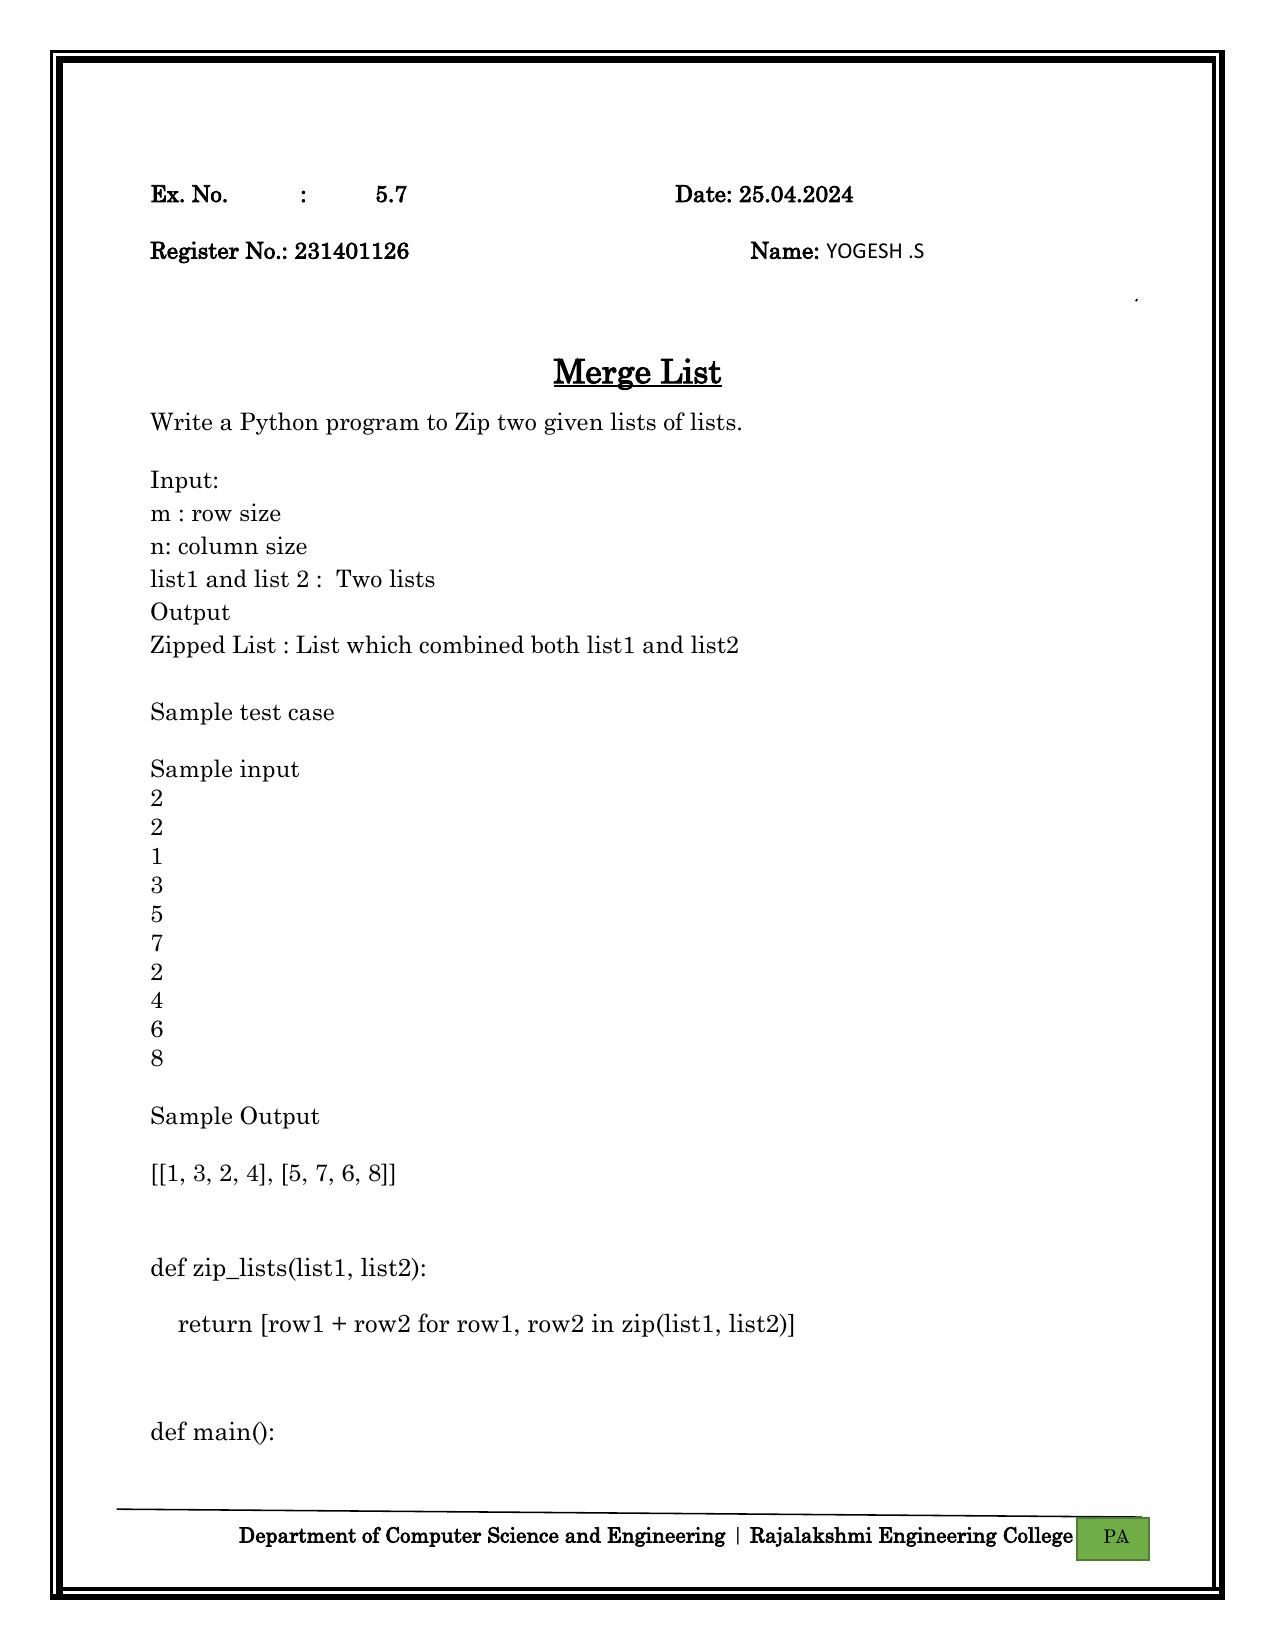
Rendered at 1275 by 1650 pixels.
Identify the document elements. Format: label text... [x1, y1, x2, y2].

text Input: [150, 465, 1125, 493]
text 1 [150, 841, 1125, 870]
text Zipped List : List which combined both list1 and list2 [150, 630, 1125, 659]
text Output [150, 597, 1125, 626]
text 2 [150, 783, 1125, 812]
text Write a Python program to Zip two given lists of lists. [150, 407, 1125, 436]
text list1 and list 2 : Two lists [150, 564, 1125, 593]
text Sample Output [150, 1101, 1125, 1129]
text 4 [150, 985, 1125, 1014]
text 5 [150, 898, 1125, 927]
text def zip_lists(list1, list2): [150, 1252, 1125, 1282]
text 3 [150, 870, 1125, 898]
text 6 [150, 1014, 1125, 1043]
text Merge List [150, 350, 1125, 390]
text 7 [150, 927, 1125, 956]
text Ex. No. : 5.7 Date: 25.04.2024 [150, 179, 1125, 207]
text 2 [150, 812, 1125, 841]
text def main(): [150, 1415, 1125, 1446]
text Sample input [150, 754, 1125, 783]
text m : row size [150, 498, 1125, 527]
text n: column size [150, 531, 1125, 560]
text 2 [150, 956, 1125, 985]
text 8 [150, 1043, 1125, 1072]
text [[1, 3, 2, 4], [5, 7, 6, 8]] [150, 1158, 1125, 1187]
text Register No.: 231401126 Name: YOGESH .S [150, 236, 1125, 264]
text return [row1 + row2 for row1, row2 in zip(list1, list2)] [150, 1307, 1125, 1337]
text Sample test case [150, 697, 1125, 725]
